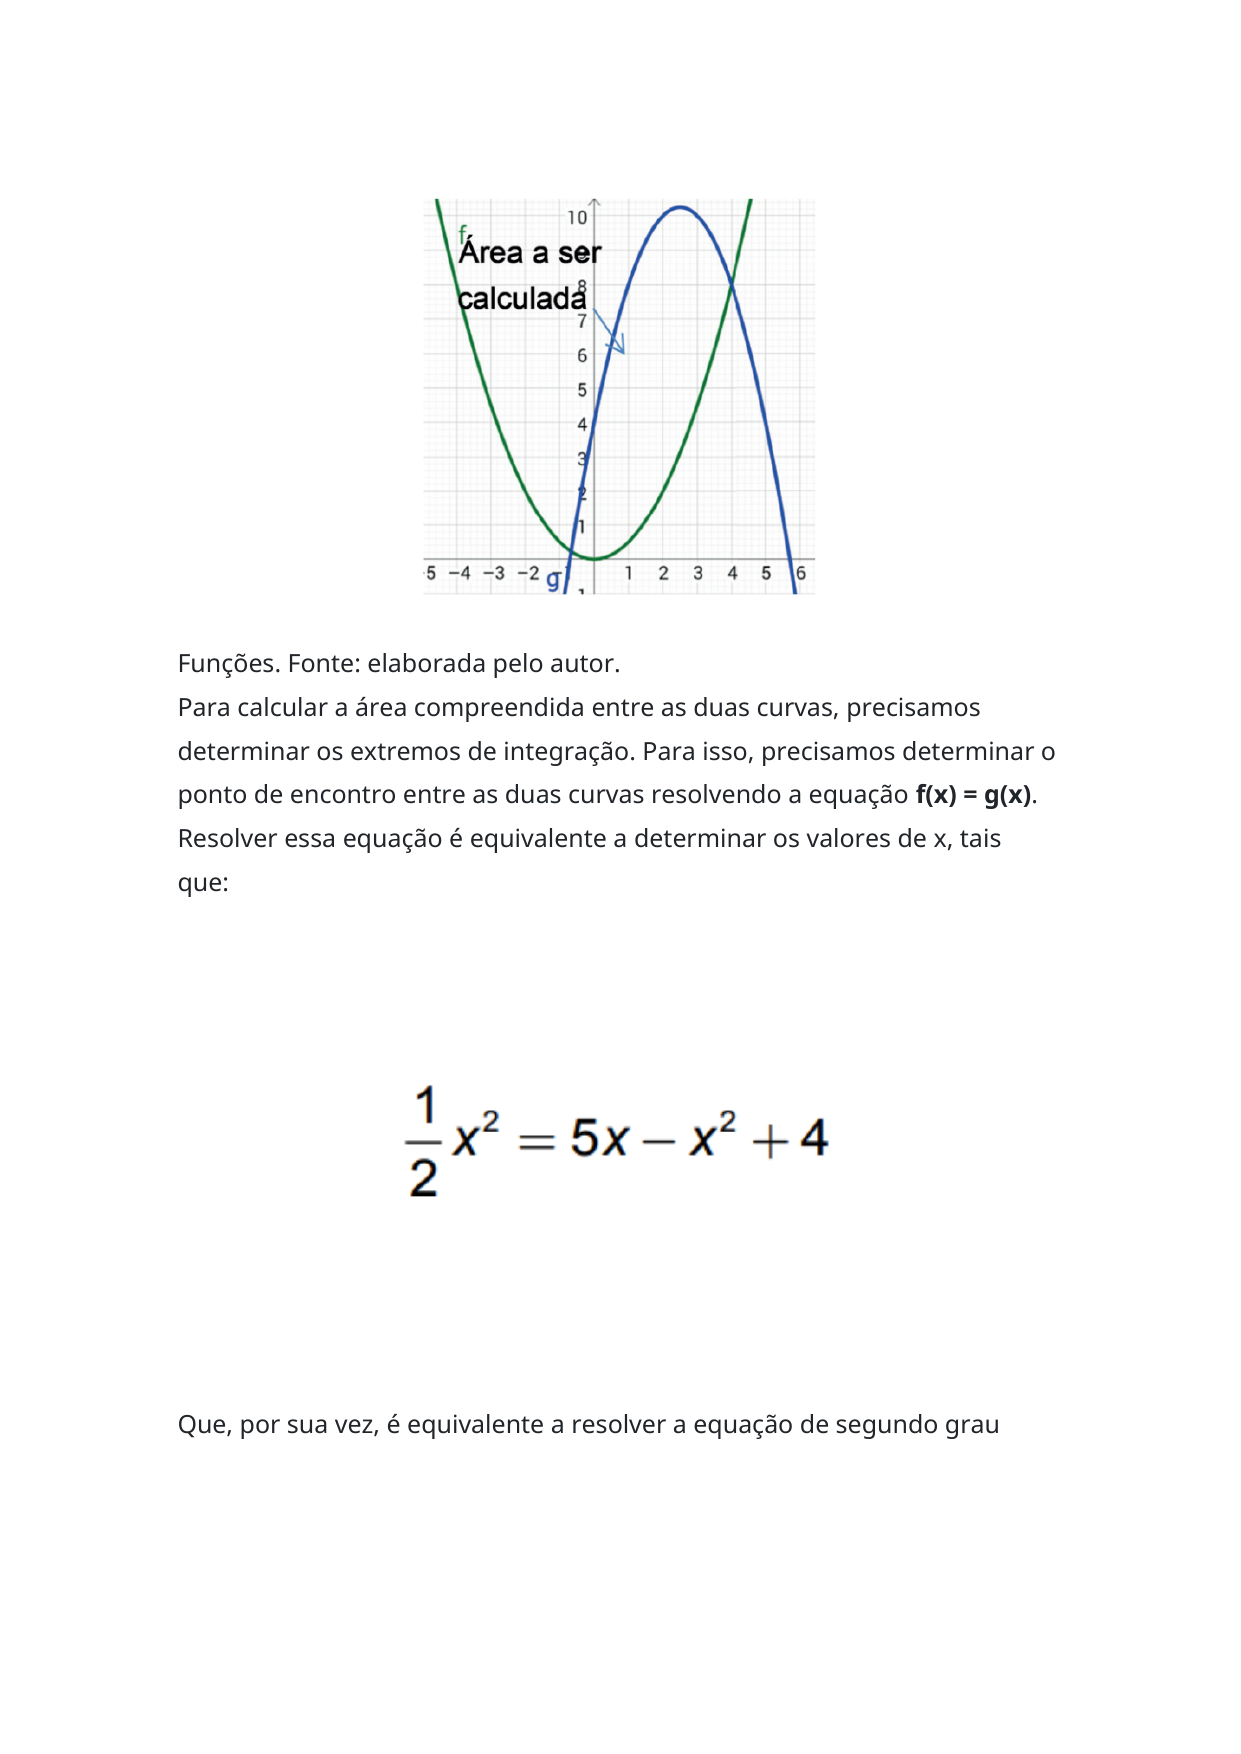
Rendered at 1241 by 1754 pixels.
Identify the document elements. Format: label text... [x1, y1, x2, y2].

text Que, por sua vez, é equivalente a resolver a equação de segundo grau [177, 1397, 1063, 1441]
picture [177, 898, 1063, 1397]
text Resolver essa equação é equivalente a determinar os valores de x, tais que: [177, 811, 1063, 898]
text Funções. Fonte: elaborada pelo autor. [177, 646, 1063, 680]
picture [177, 147, 1063, 646]
text Para calcular a área compreendida entre as duas curvas, precisamos determinar os extremos de integração. Para isso, precisamos determinar o ponto de encontro entre as duas curvas resolvendo a equação f(x) = g(x). [177, 680, 1063, 811]
